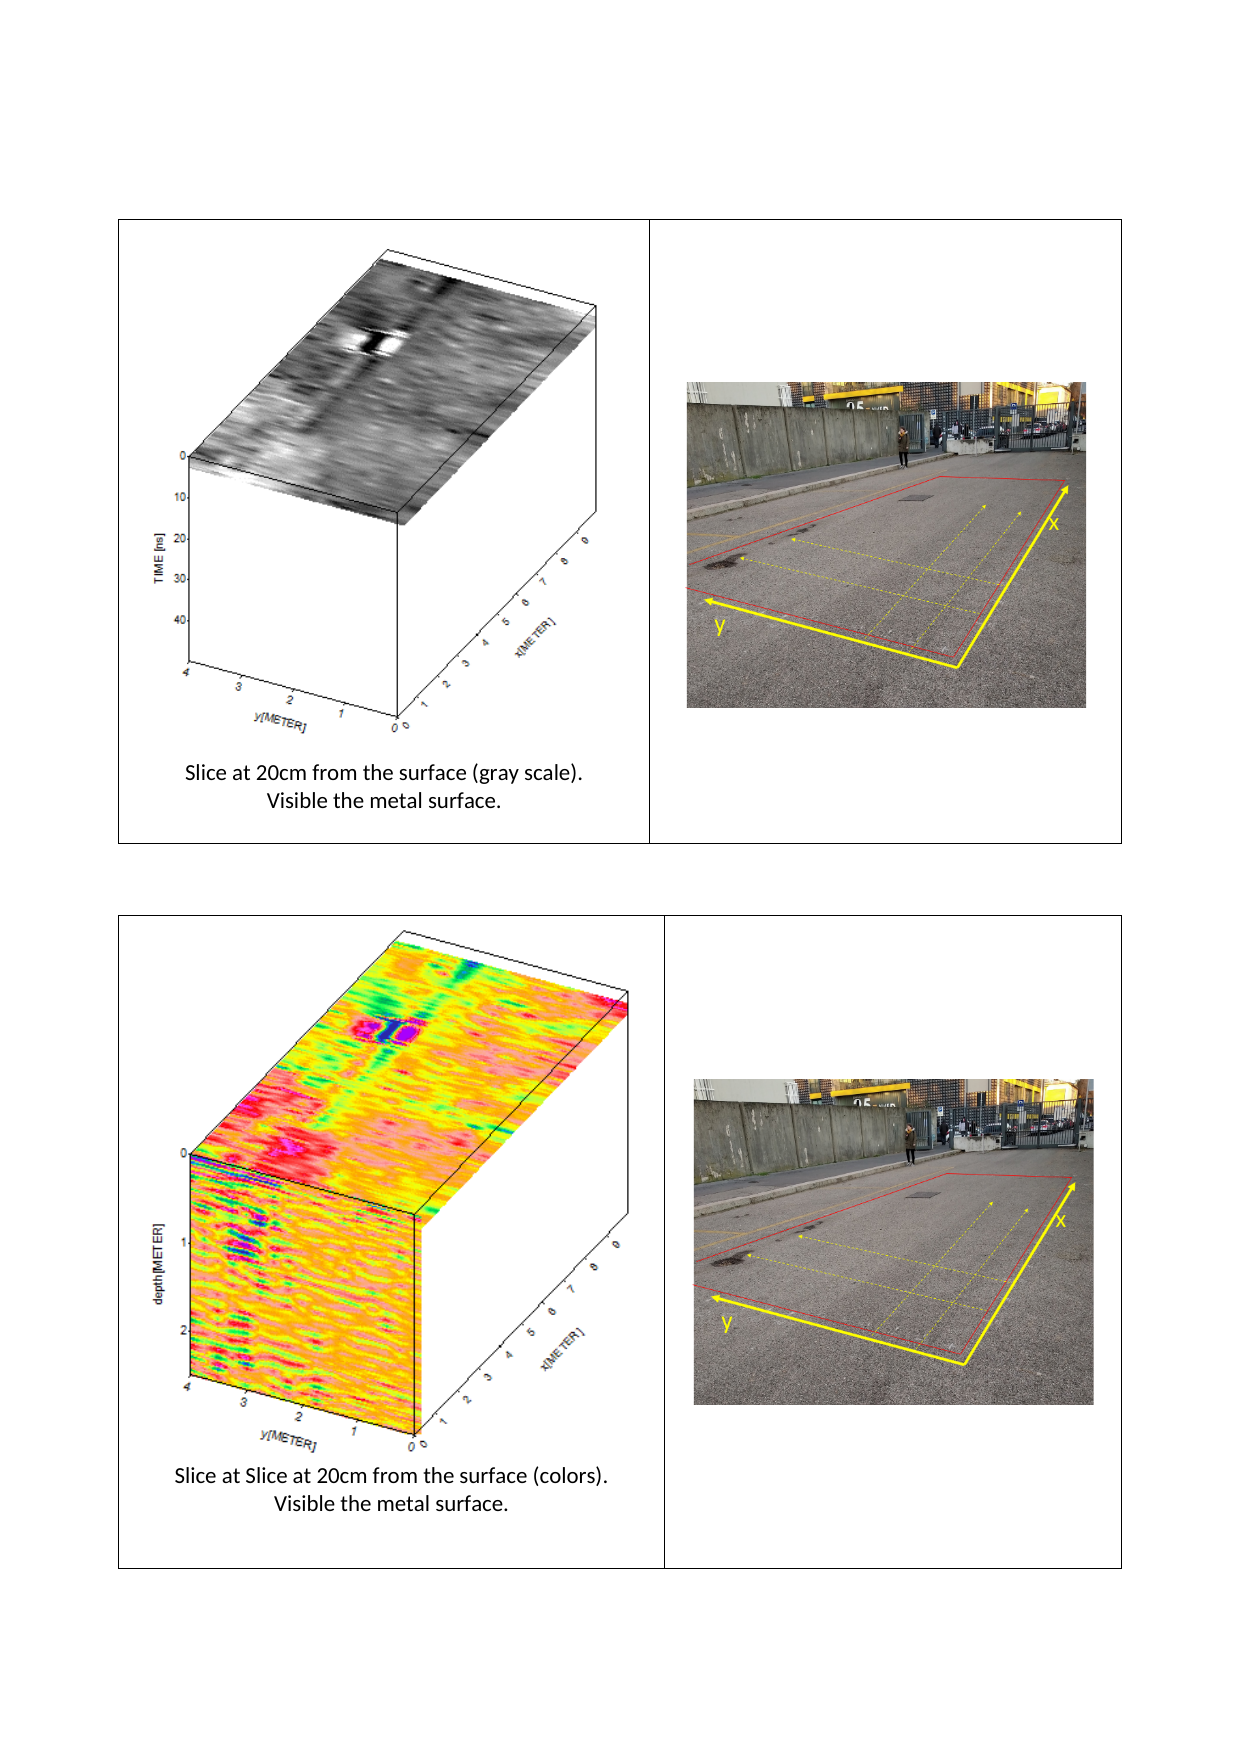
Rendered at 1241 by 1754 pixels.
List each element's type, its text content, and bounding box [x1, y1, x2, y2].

table_header Slice at 20cm from the surface (gray scale). Visible the metal surface. [119, 220, 649, 843]
picture [692, 1079, 1094, 1405]
picture [137, 916, 647, 1462]
picture [685, 382, 1087, 708]
table_header [650, 220, 1121, 843]
table_header Slice at Slice at 20cm from the surface (colors). Visible the metal surface. [119, 916, 664, 1568]
table_header [665, 916, 1121, 1568]
picture [147, 220, 621, 759]
